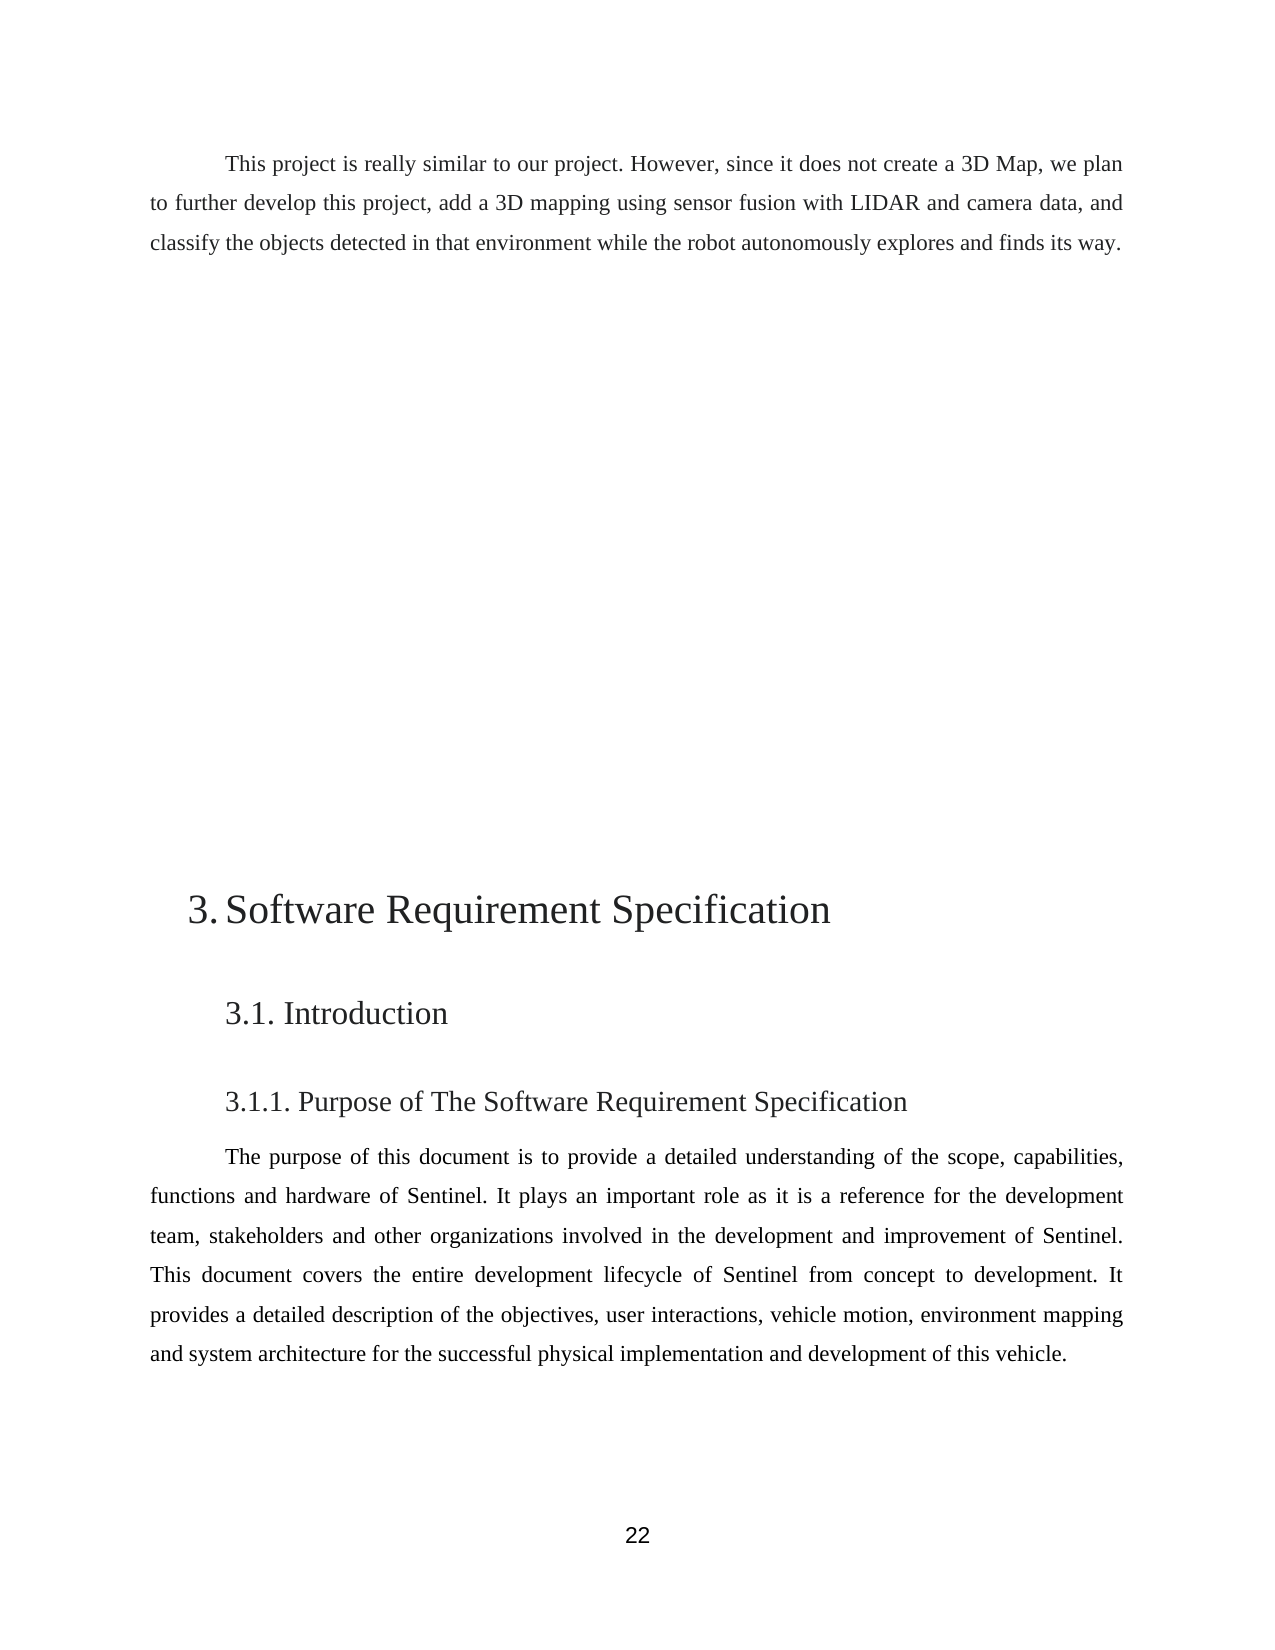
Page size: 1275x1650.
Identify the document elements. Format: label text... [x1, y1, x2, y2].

subtitle 3.1.1. Purpose of The Software Requirement Specification [150, 1084, 1125, 1118]
text The purpose of this document is to provide a detailed understanding of the scope, capabilities, functions and hardware of Sentinel. It plays an important role as it is a reference for the development team, stakeholders and other organizations involved in the development and improvement of Sentinel. This document covers the entire development lifecycle of Sentinel from concept to development. It provides a detailed description of the objectives, user interactions, vehicle motion, environment mapping and system architecture for the successful physical implementation and development of this vehicle. [150, 1143, 1125, 1367]
subtitle Software Requirement Specification [187, 884, 1125, 932]
subtitle 3.1. Introduction [225, 993, 1125, 1032]
text This project is really similar to our project. However, since it does not create a 3D Map, we plan to further develop this project, add a 3D mapping using sensor fusion with LIDAR and camera data, and classify the objects detected in that environment while the robot autonomously explores and finds its way. [150, 150, 1125, 255]
